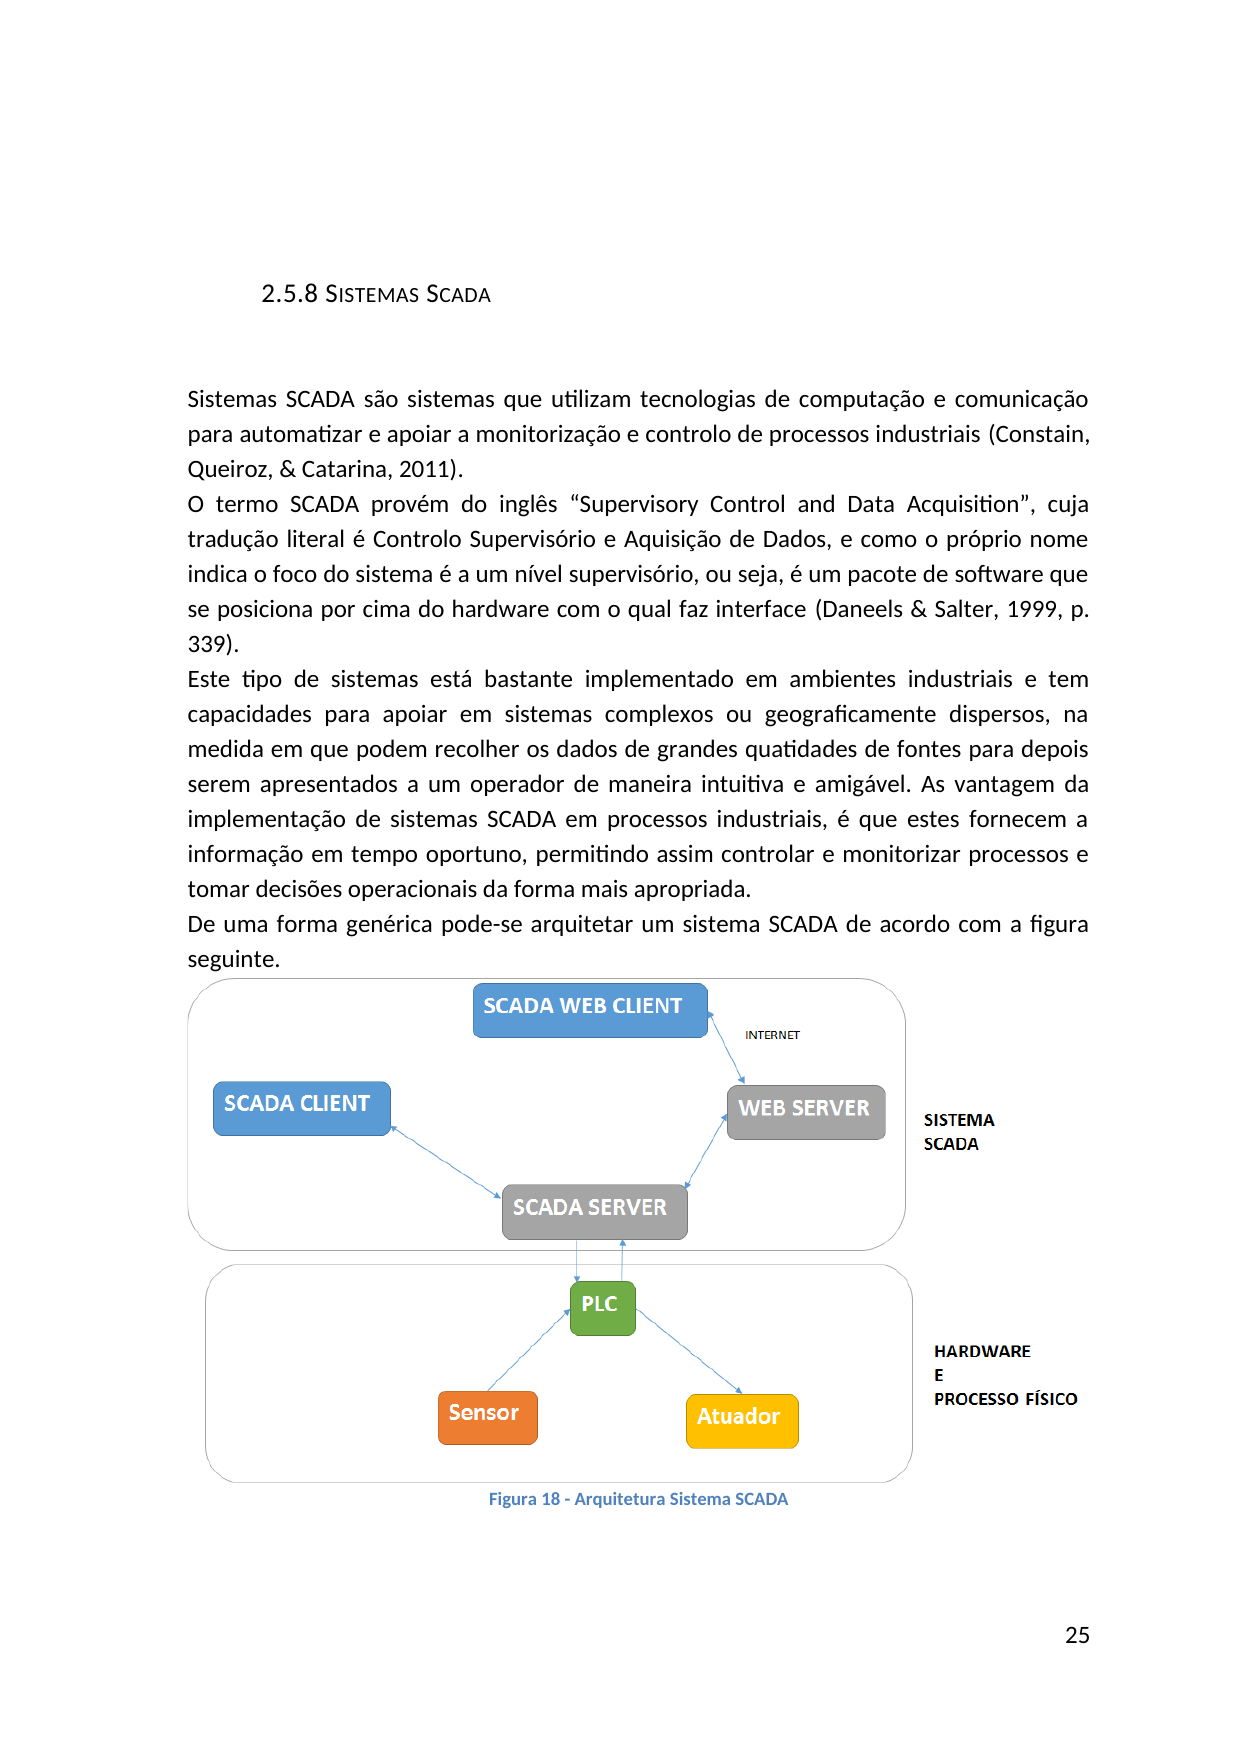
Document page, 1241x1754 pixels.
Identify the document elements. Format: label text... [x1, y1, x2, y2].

text De uma forma genérica pode-se arquitetar um sistema SCADA de acordo com a figura seguinte. [187, 908, 1090, 974]
text Este tipo de sistemas está bastante implementado em ambientes industriais e tem capacidades para apoiar em sistemas complexos ou geograficamente dispersos, na medida em que podem recolher os dados de grandes quatidades de fontes para depois serem apresentados a um operador de maneira intuitiva e amigável. As vantagem da implementação de sistemas SCADA em processos industriais, é que estes fornecem a informação em tempo oportuno, permitindo assim controlar e monitorizar processos e tomar decisões operacionais da forma mais apropriada. [187, 663, 1090, 904]
text Sistemas SCADA são sistemas que utilizam tecnologias de computação e comunicação para automatizar e apoiar a monitorização e controlo de processos industriais (Constain, Queiroz, & Catarina, 2011). [187, 383, 1090, 484]
text O termo SCADA provém do inglês “Supervisory Control and Data Acquisition”, cuja tradução literal é Controlo Supervisório e Aquisição de Dados, e como o próprio nome indica o foco do sistema é a um nível supervisório, ou seja, é um pacote de software que se posiciona por cima do hardware com o qual faz interface (Daneels & Salter, 1999, p. 339). [187, 488, 1090, 659]
subtitle 2.5.8 Sistemas Scada [187, 276, 1090, 309]
picture [187, 978, 1091, 1483]
